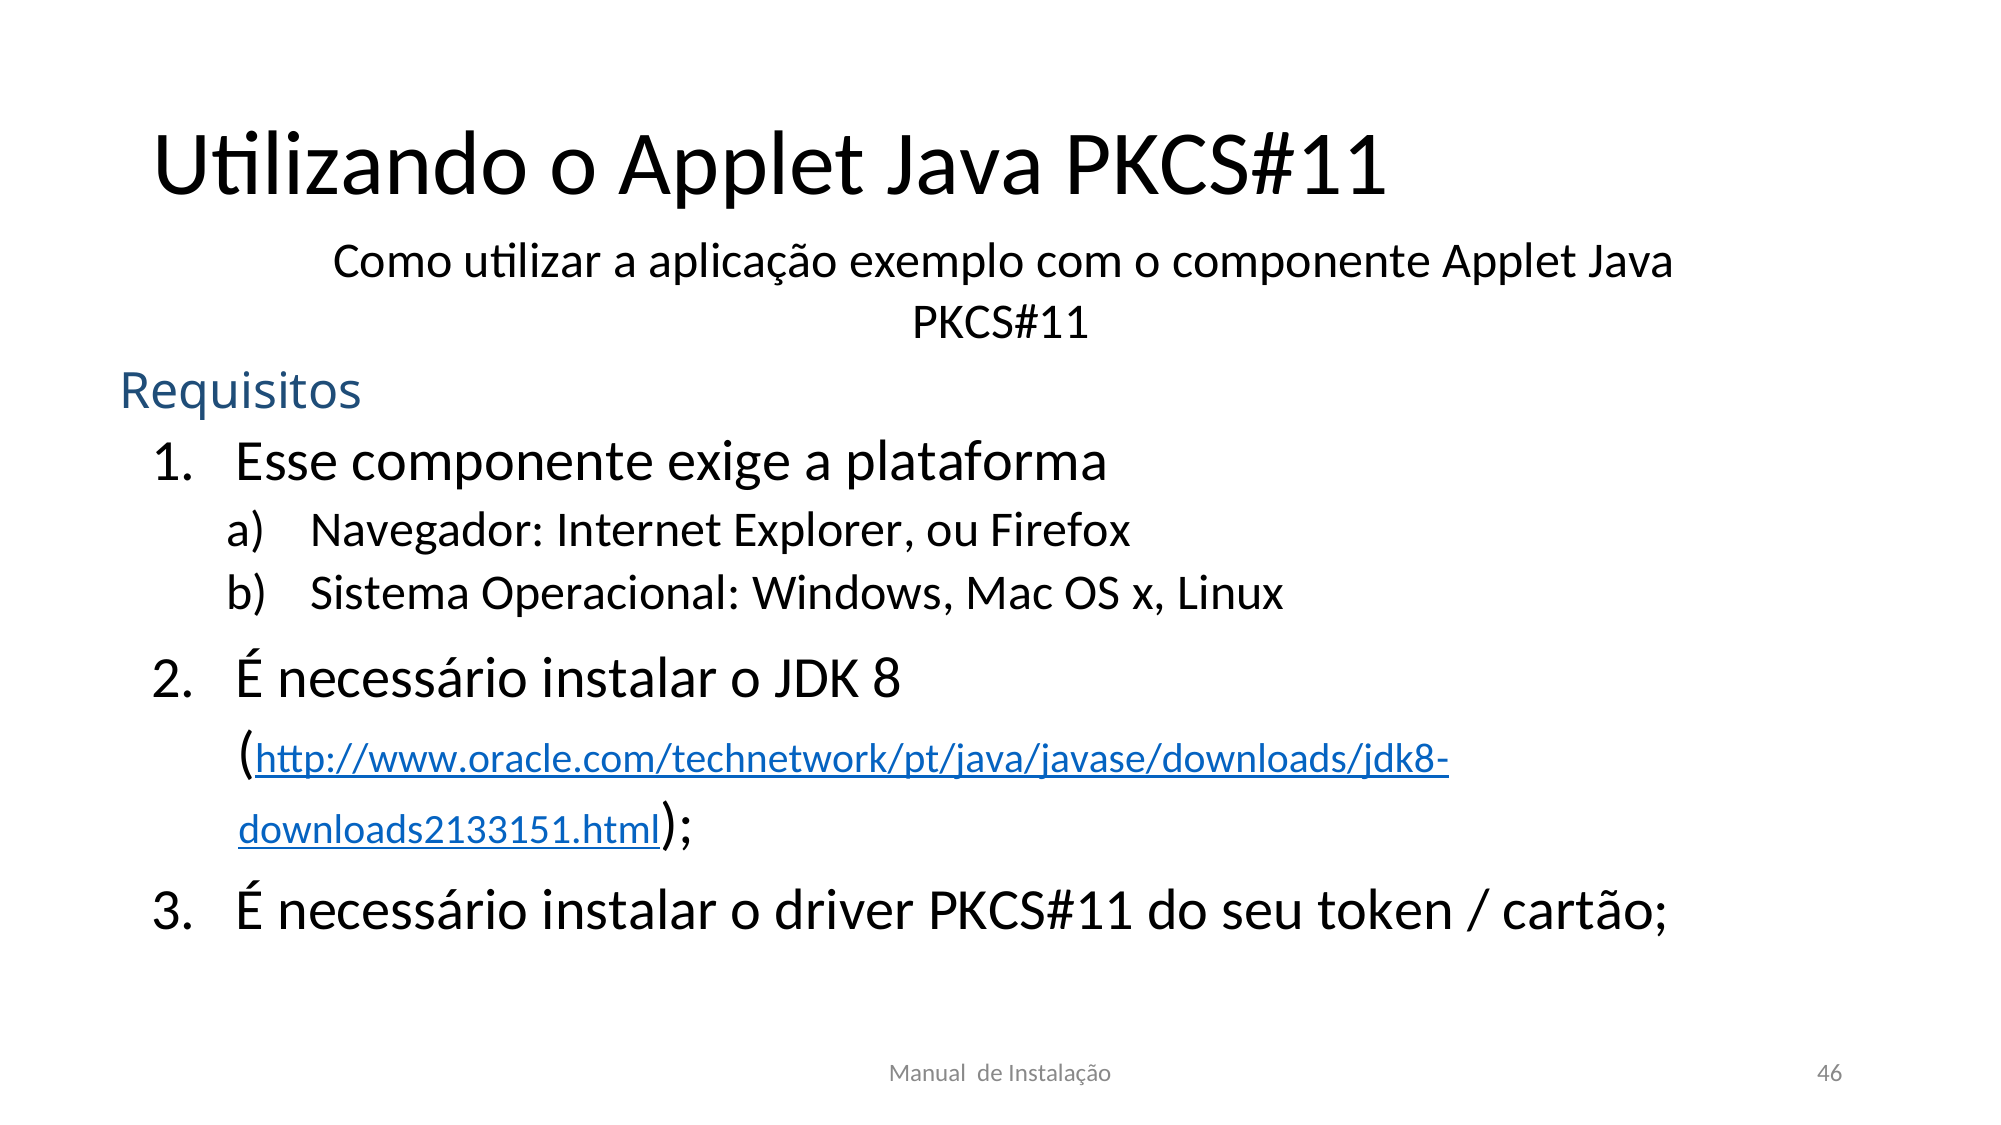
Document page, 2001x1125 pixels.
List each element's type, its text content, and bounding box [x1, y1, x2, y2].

text Como utilizar a aplicação exemplo com o componente Applet Java PKCS#11 [333, 229, 1842, 351]
list É necessário instalar o driver PKCS#11 do seu token / cartão; [151, 873, 1842, 944]
subtitle Requisitos [119, 355, 1842, 423]
list É necessário instalar o JDK 8 [151, 641, 1842, 712]
list Navegador: Internet Explorer, ou Firefox [226, 498, 1842, 559]
list Esse componente exige a plataforma [151, 423, 1842, 495]
list Sistema Operacional: Windows, Mac OS x, Linux [226, 561, 1842, 622]
text (http://www.oracle.com/technetwork/pt/java/javase/downloads/jdk8-downloads2133151.html); [237, 715, 1842, 858]
subtitle Utilizando o Applet Java PKCS#11 [152, 106, 1842, 217]
